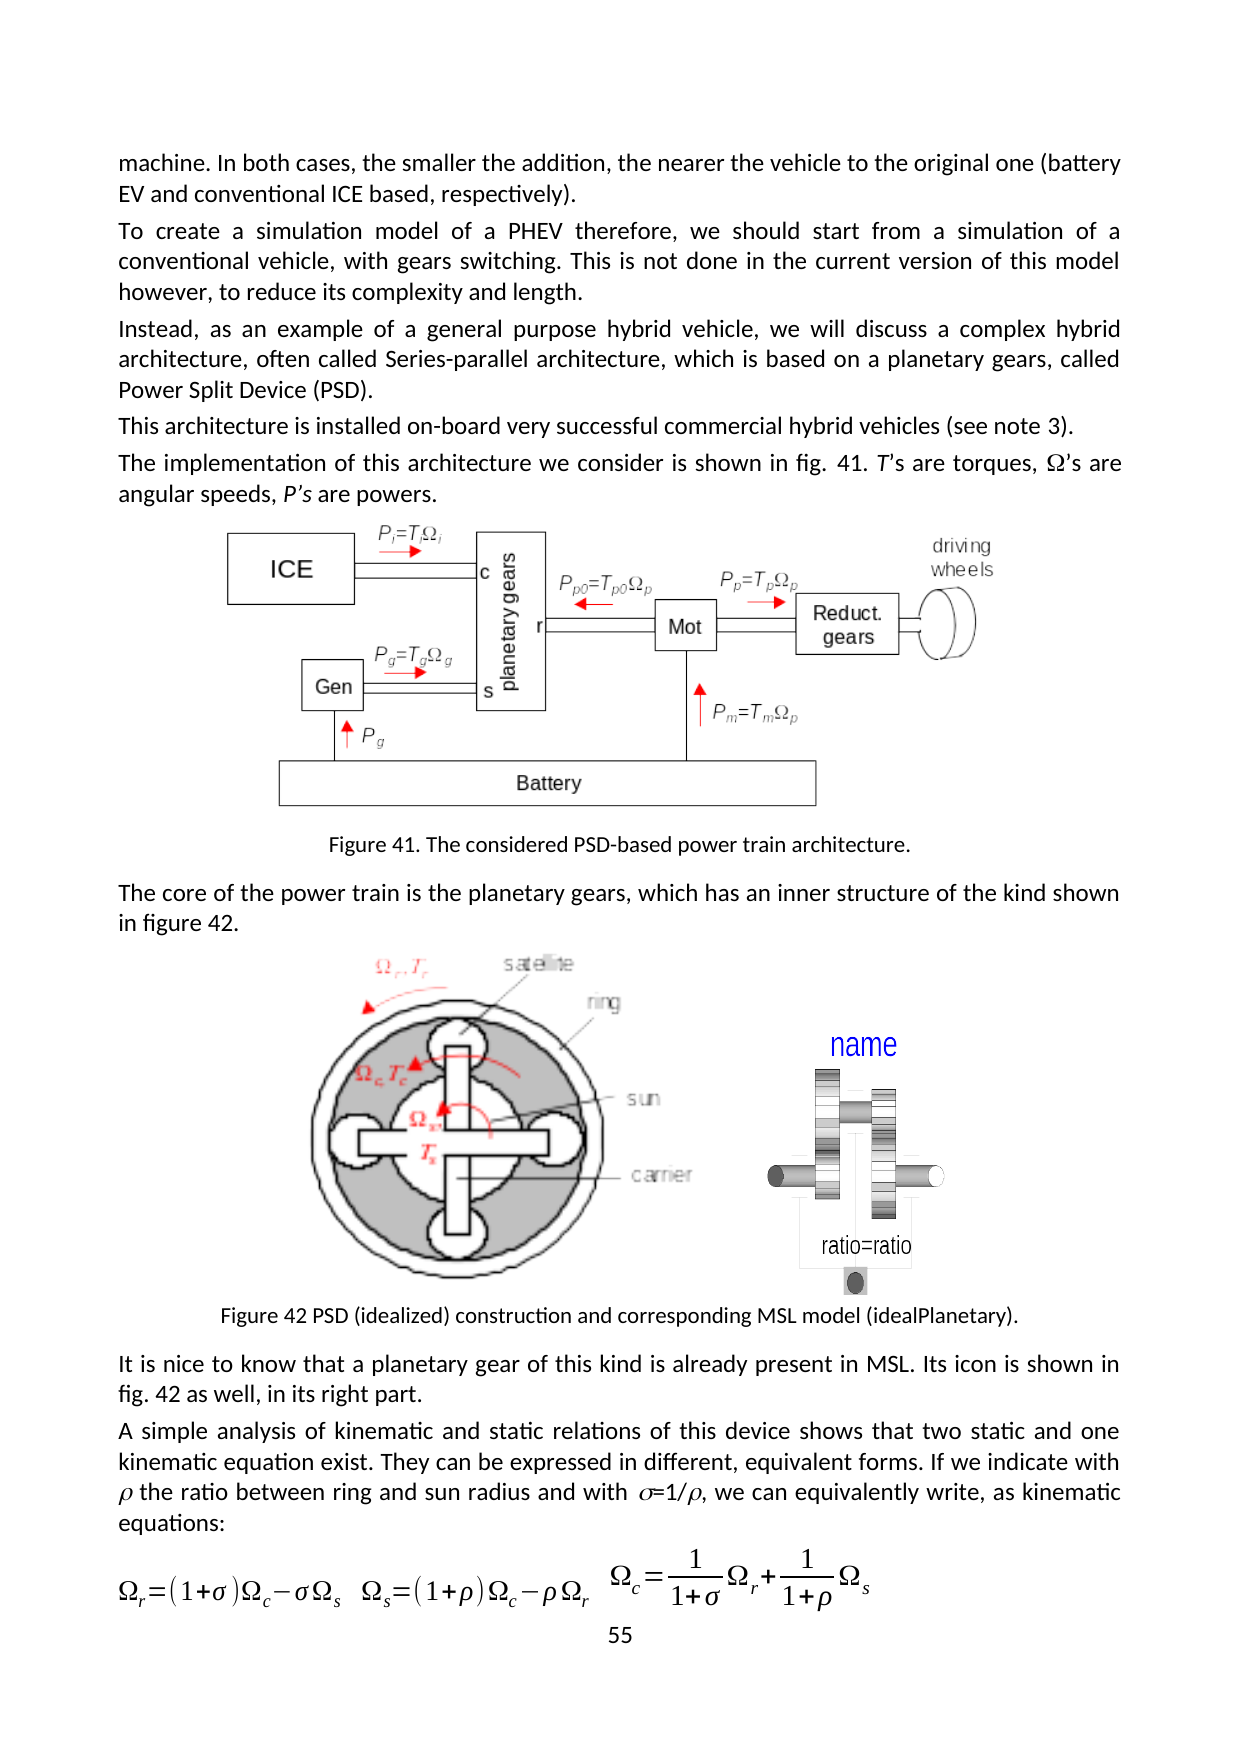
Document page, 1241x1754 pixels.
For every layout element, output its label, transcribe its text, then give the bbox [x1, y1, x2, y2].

text A simple analysis of kinematic and static relations of this device shows that two static and one kinematic equation exist. They can be expressed in different, equivalent forms. If we indicate with the ratio between ring and sun radius and with =1/, we can equivalently write, as kinematic equations: [118, 1415, 1122, 1537]
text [118, 148, 1122, 209]
text This architecture is installed on-board very successful commercial hybrid vehicles (see note 3). [118, 411, 1122, 441]
text Figure 41. The considered PSD-based power train architecture. [118, 830, 1122, 858]
text Instead, as an example of a general purpose hybrid vehicle, we will discuss a complex hybrid architecture, often called Series-parallel architecture, which is based on a planetary gears, called Power Split Device (PSD). [118, 313, 1122, 404]
text Figure 42 PSD (idealized) construction and corresponding MSL model (idealPlanetary). [118, 1301, 1122, 1329]
text To create a simulation model of a PHEV therefore, we should start from a simulation of a conventional vehicle, with gears switching. This is not done in the current version of this model however, to reduce its complexity and length. [118, 215, 1122, 306]
